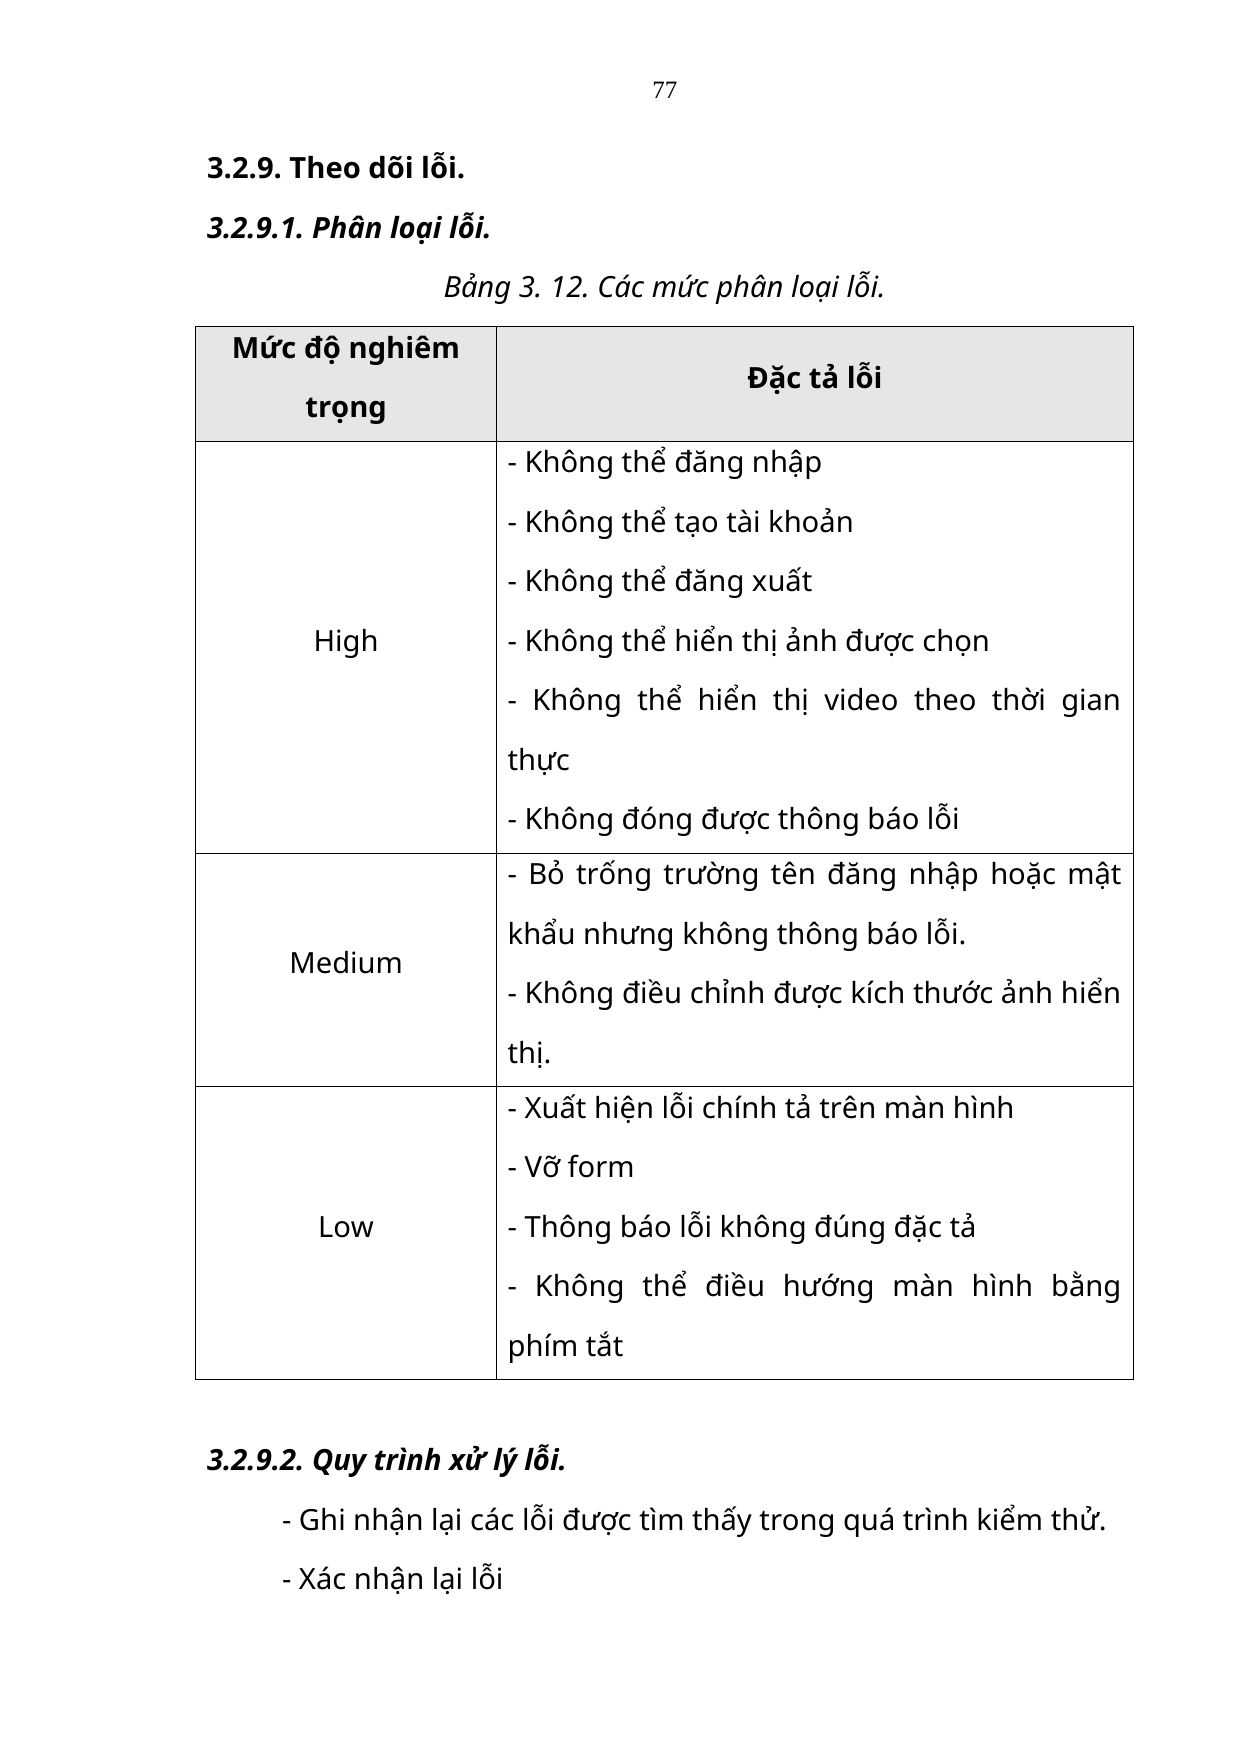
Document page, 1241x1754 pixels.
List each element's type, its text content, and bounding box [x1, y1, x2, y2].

text - Ghi nhận lại các lỗi được tìm thấy trong quá trình kiểm thử. [207, 1499, 1122, 1538]
subtitle 3.2.9. Theo dõi lỗi. [207, 148, 1122, 187]
table_cell - Bỏ trống trường tên đăng nhập hoặc mật khẩu nhưng không thông báo lỗi. - Không điều chỉnh được kích thước ảnh hiển thị. [497, 854, 1133, 1086]
table_cell Medium [196, 854, 496, 1086]
table_cell - Không thể đăng nhập - Không thể tạo tài khoản - Không thể đăng xuất - Không thể hiển thị ảnh được chọn - Không thể hiển thị video theo thời gian thực - Không đóng được thông báo lỗi [497, 442, 1133, 852]
subtitle 3.2.9.2. Quy trình xử lý lỗi. [207, 1439, 1122, 1479]
table_cell Low [196, 1087, 496, 1379]
text - Xác nhận lại lỗi [207, 1558, 1122, 1598]
subtitle 3.2.9.1. Phân loại lỗi. [207, 207, 1122, 247]
table_cell - Xuất hiện lỗi chính tả trên màn hình - Vỡ form - Thông báo lỗi không đúng đặc tả - Không thể điều hướng màn hình bằng phím tắt [497, 1087, 1133, 1379]
table_cell High [196, 442, 496, 852]
table_header Mức độ nghiêm trọng [196, 327, 496, 441]
table_header Đặc tả lỗi [497, 327, 1133, 441]
